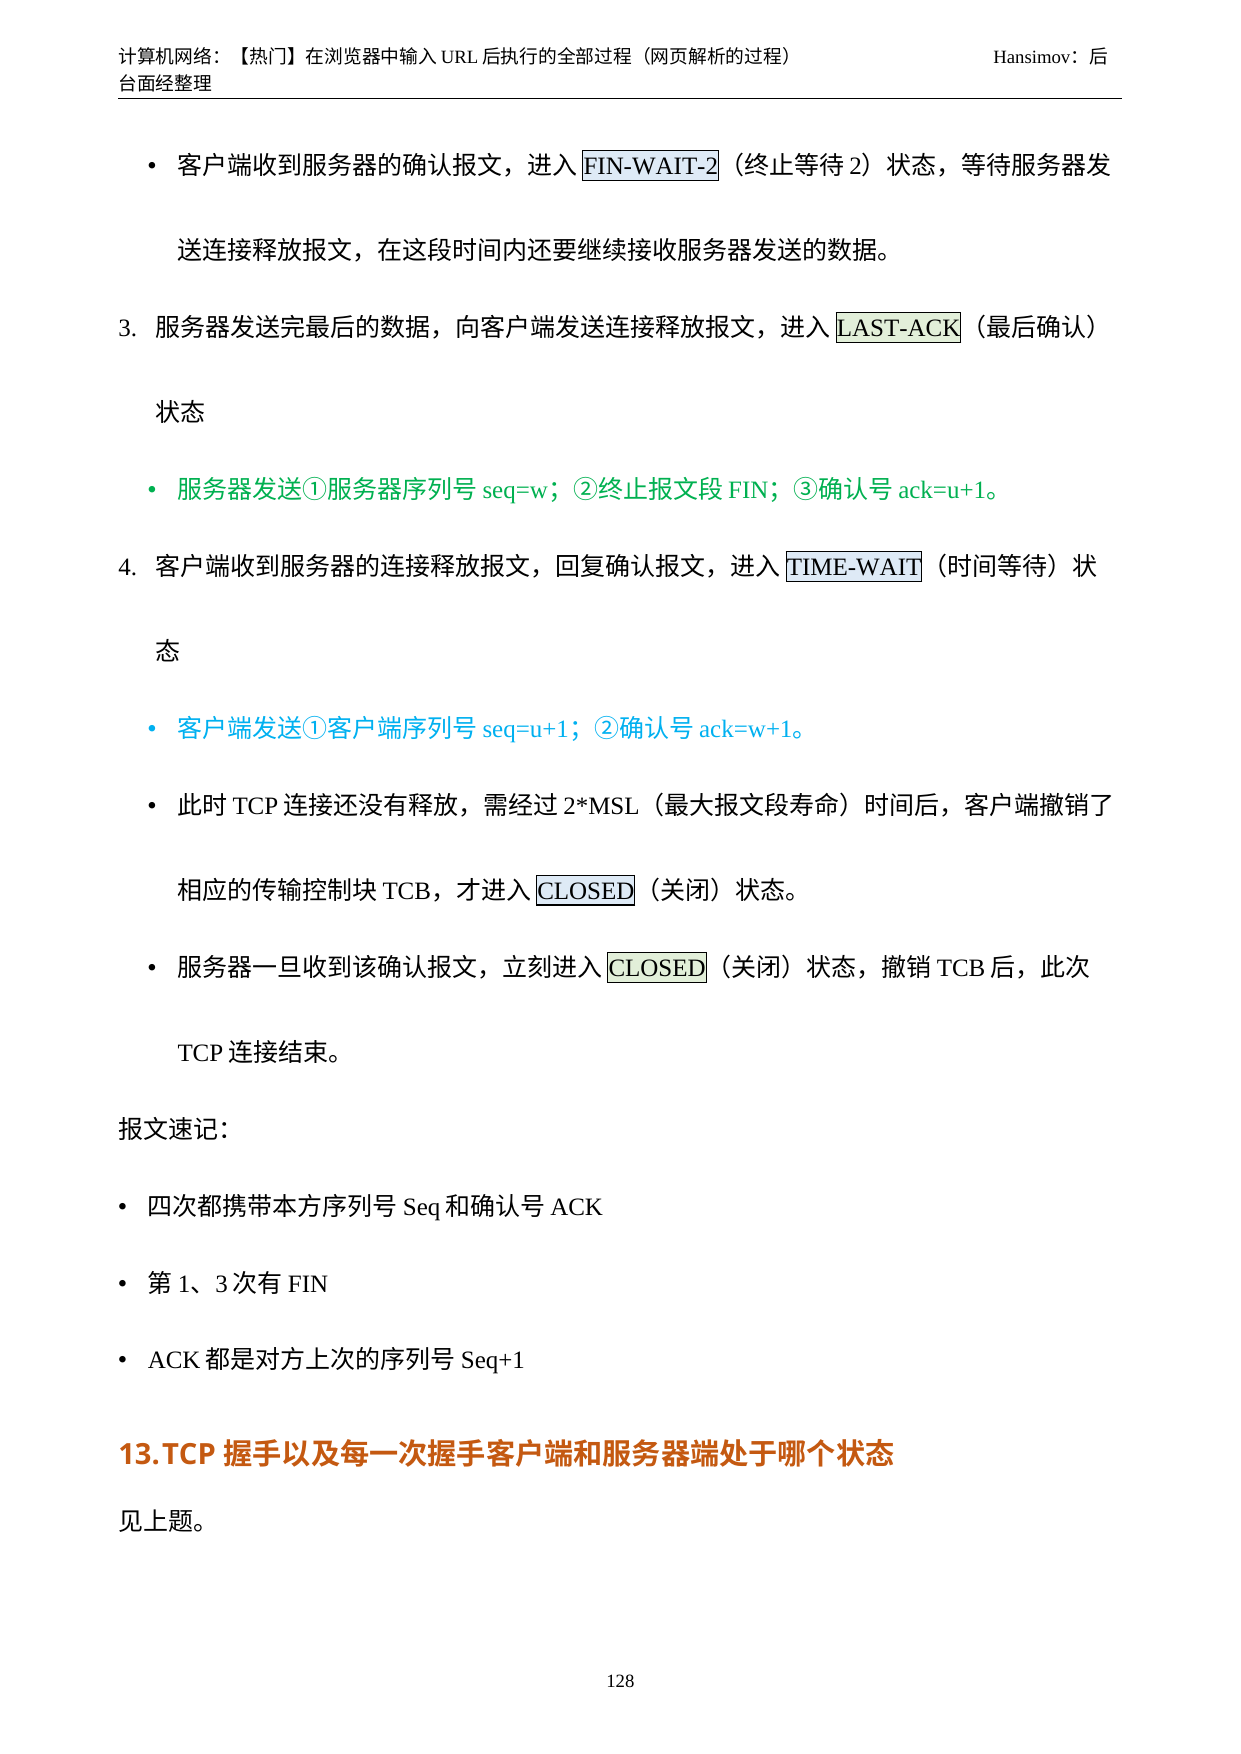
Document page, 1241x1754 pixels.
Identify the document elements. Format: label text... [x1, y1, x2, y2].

text ACK都是对方上次的序列号Seq+1 [118, 1324, 1122, 1392]
picture [303, 716, 326, 739]
text 四次都携带本方序列号Seq和确认号ACK [118, 1170, 1122, 1238]
text 第1、3次有FIN [118, 1247, 1122, 1315]
text 客户端收到服务器的确认报文，进入FIN-WAIT-2（终止等待2）状态，等待服务器发送连接释放报文，在这段时间内还要继续接收服务器发送的数据。 [148, 130, 1122, 283]
list 客户端收到服务器的连接释放报文，回复确认报文，进入TIME-WAIT（时间等待）状态 [118, 531, 1122, 683]
text 见上题。 [118, 1486, 1122, 1554]
text 服务器发送①服务器序列号seq=w；②终止报文段FIN；③确认号ack=u+1。 [148, 454, 1122, 522]
text 此时TCP连接还没有释放，需经过2*MSL（最大报文段寿命）时间后，客户端撤销了相应的传输控制块TCB，才进入CLOSED（关闭）状态。 [148, 769, 1122, 922]
text 客户端发送①客户端序列号seq=u+1；②确认号ack=w+1。 [148, 692, 1122, 760]
text 服务器一旦收到该确认报文，立刻进入CLOSED（关闭）状态，撤销TCB后，此次TCP连接结束。 [148, 931, 1122, 1084]
list 服务器发送完最后的数据，向客户端发送连接释放报文，进入LAST-ACK（最后确认）状态 [118, 292, 1122, 444]
text 报文速记： [118, 1093, 1122, 1161]
subtitle TCP 握手以及每一次握手客户端和服务器端处于哪个状态 [118, 1418, 1097, 1486]
picture [595, 716, 618, 739]
